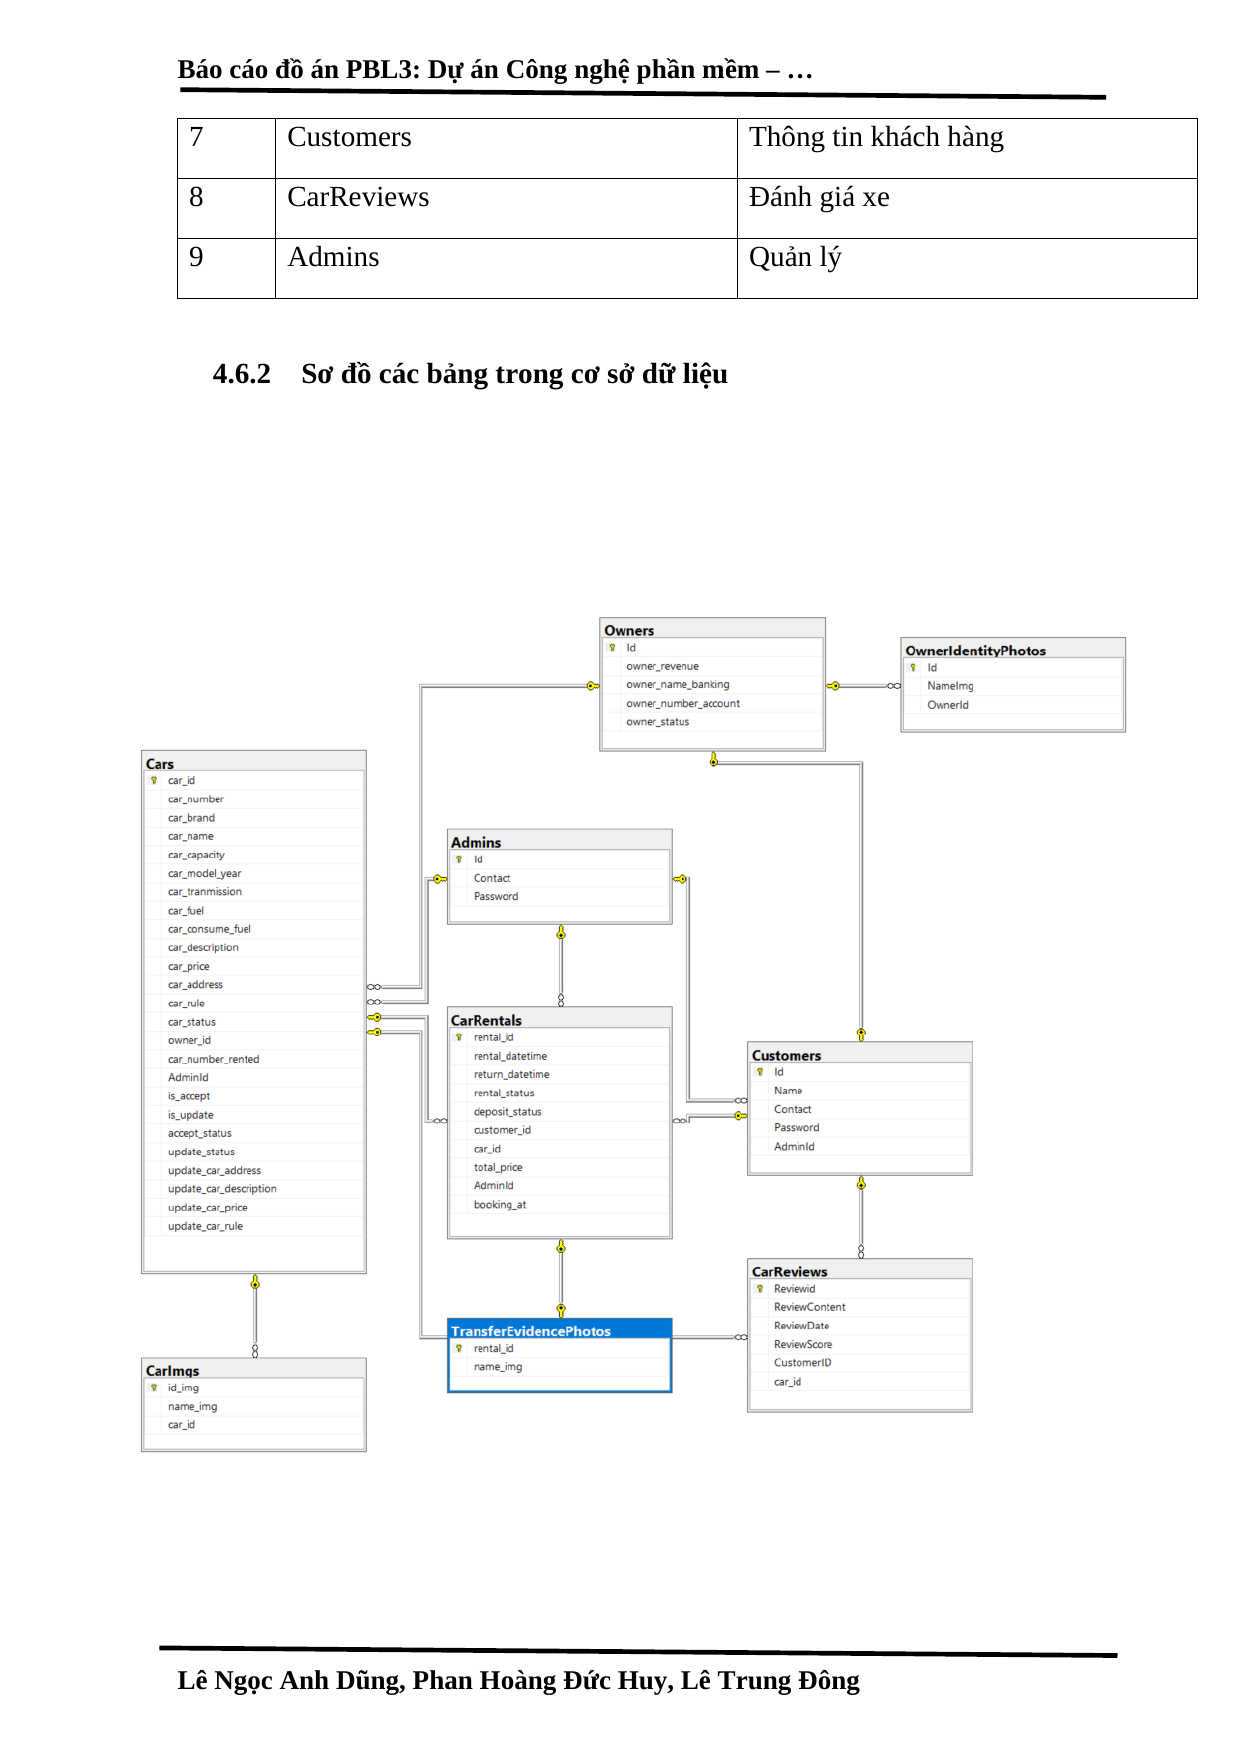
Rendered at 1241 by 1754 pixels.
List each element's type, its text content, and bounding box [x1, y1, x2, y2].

table_cell Customers [276, 119, 737, 178]
table_cell 8 [178, 179, 275, 238]
table_cell Thông tin khách hàng [738, 119, 1197, 178]
table_cell 7 [178, 119, 275, 178]
table_cell CarReviews [276, 179, 737, 238]
table_cell Đánh giá xe [738, 179, 1197, 238]
table_cell Admins [276, 239, 737, 298]
picture [74, 563, 1175, 1476]
table_cell 9 [178, 239, 275, 298]
table_cell Quản lý [738, 239, 1197, 298]
subtitle Sơ đồ các bảng trong cơ sở dữ liệu [271, 356, 1122, 389]
